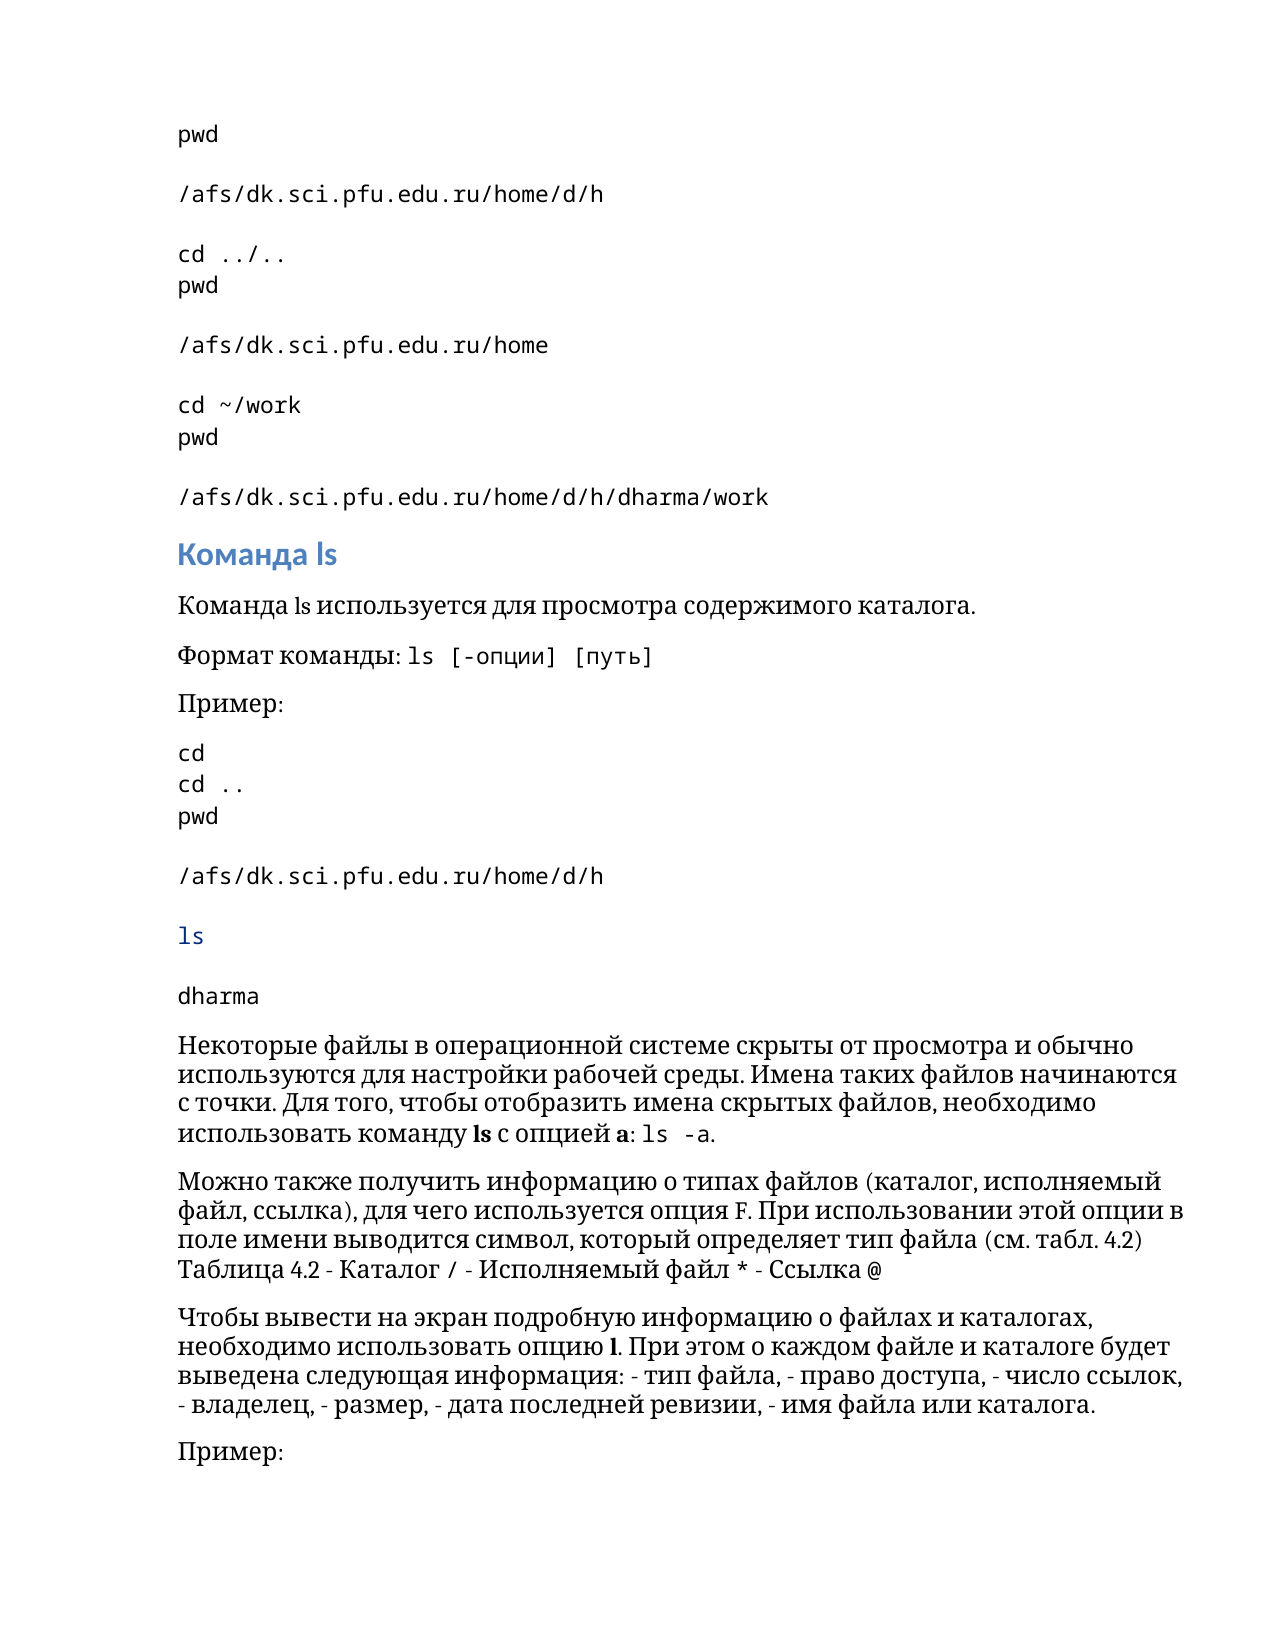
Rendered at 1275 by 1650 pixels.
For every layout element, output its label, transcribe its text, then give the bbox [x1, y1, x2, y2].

text Формат команды: ls [-опции] [путь] [177, 640, 1186, 671]
text Пример: [177, 690, 1186, 718]
text Чтобы вывести на экран подробную информацию о файлах и каталогах, необходимо использовать опцию l. При этом о каждом файле и каталоге будет выведена следующая информация: - тип файла, - право доступа, - число ссылок, - владелец, - размер, - дата последней ревизии, - имя файла или каталога. [177, 1304, 1186, 1419]
text Пример: [177, 1438, 1186, 1467]
text Можно также получить информацию о типах файлов (каталог, исполняемый файл, ссылка), для чего используется опция F. При использовании этой опции в поле имени выводится символ, который определяет тип файла (см. табл. 4.2) Таблица 4.2 - Каталог / - Исполняемый файл * - Ссылка @ [177, 1168, 1186, 1286]
subtitle Команда ls [177, 533, 1186, 573]
text cd cd .. pwd /afs/dk.sci.pfu.edu.ru/home/d/h ls dharma [177, 737, 1186, 1011]
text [177, 118, 1186, 512]
text Команда ls используется для просмотра содержимого каталога. [177, 592, 1186, 621]
text Некоторые файлы в операционной системе скрыты от просмотра и обычно используются для настройки рабочей среды. Имена таких файлов начинаются с точки. Для того, чтобы отобразить имена скрытых файлов, необходимо использовать команду ls с опцией a: ls -a. [177, 1032, 1186, 1149]
